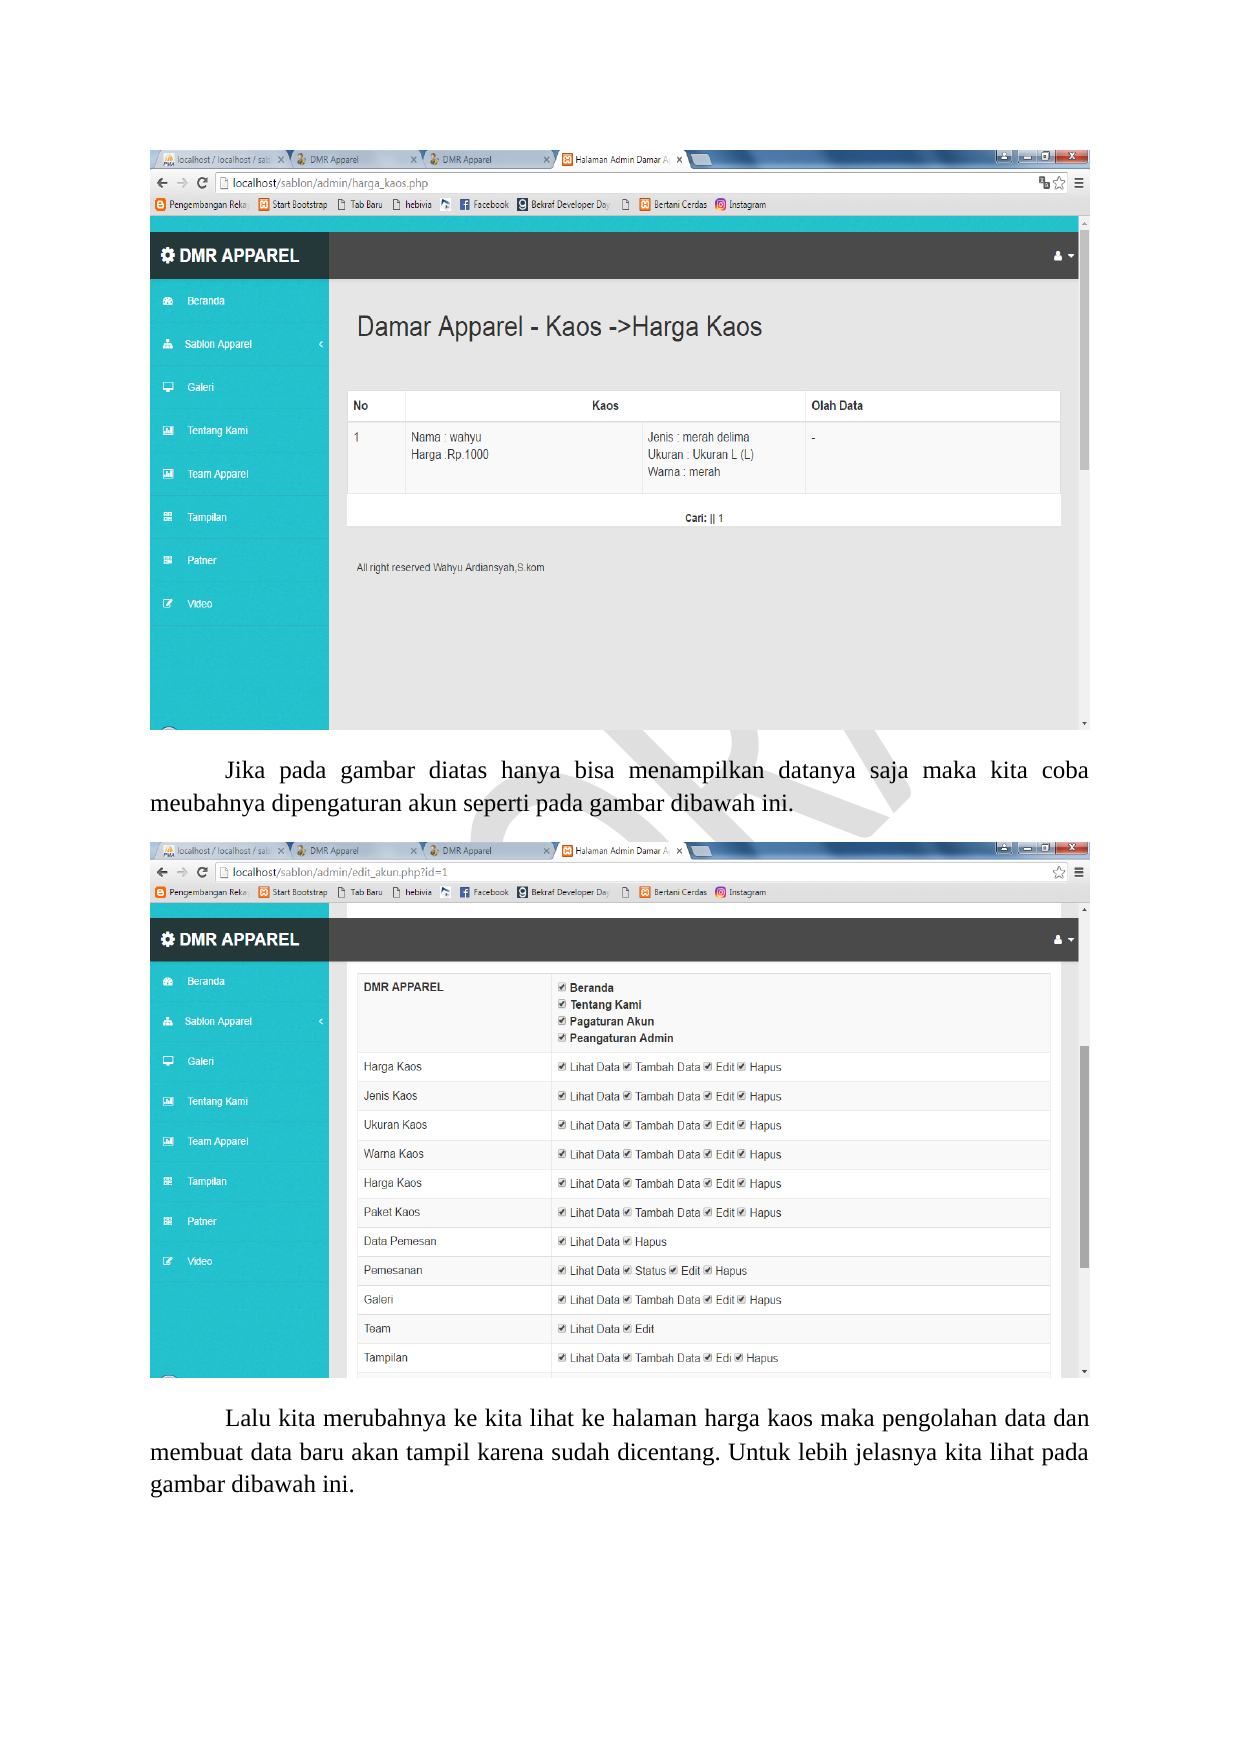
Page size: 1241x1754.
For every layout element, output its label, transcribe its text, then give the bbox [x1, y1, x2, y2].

text Jika pada gambar diatas hanya bisa menampilkan datanya saja maka kita coba meubahnya dipengaturan akun seperti pada gambar dibawah ini. [150, 755, 1090, 817]
text Lalu kita merubahnya ke kita lihat ke halaman harga kaos maka pengolahan data dan membuat data baru akan tampil karena sudah dicentang. Untuk lebih jelasnya kita lihat pada gambar dibawah ini. [150, 1403, 1090, 1498]
picture [150, 842, 1090, 1378]
picture [150, 150, 1090, 730]
